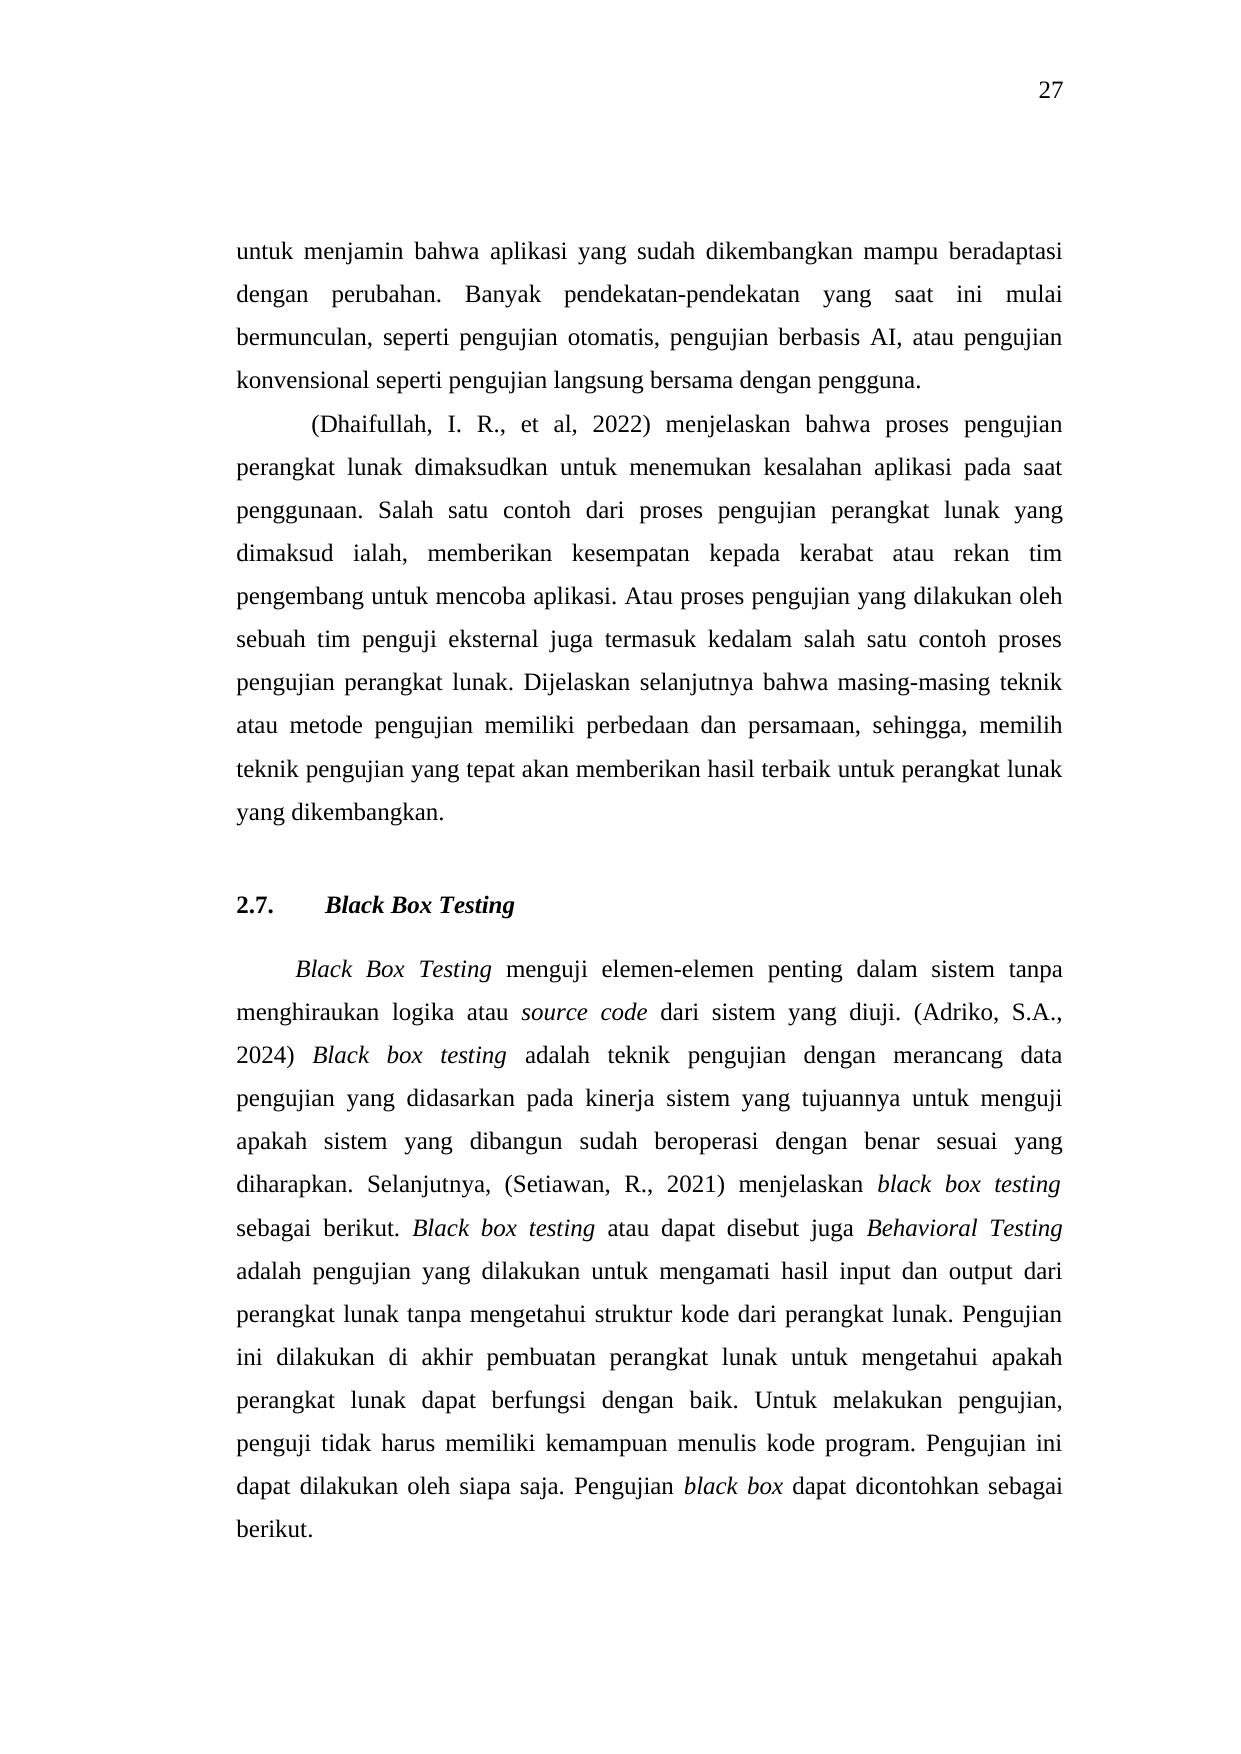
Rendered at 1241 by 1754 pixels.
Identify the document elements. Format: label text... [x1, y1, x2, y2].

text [236, 236, 1063, 394]
text (Dhaifullah, I. R., et al, 2022) menjelaskan bahwa proses pengujian perangkat lunak dimaksudkan untuk menemukan kesalahan aplikasi pada saat penggunaan. Salah satu contoh dari proses pengujian perangkat lunak yang dimaksud ialah, memberikan kesempatan kepada kerabat atau rekan tim pengembang untuk mencoba aplikasi. Atau proses pengujian yang dilakukan oleh sebuah tim penguji eksternal juga termasuk kedalam salah satu contoh proses pengujian perangkat lunak. Dijelaskan selanjutnya bahwa masing-masing teknik atau metode pengujian memiliki perbedaan dan persamaan, sehingga, memilih teknik pengujian yang tepat akan memberikan hasil terbaik untuk perangkat lunak yang dikembangkan. [236, 409, 1063, 826]
text Black Box Testing menguji elemen-elemen penting dalam sistem tanpa menghiraukan logika atau source code dari sistem yang diuji. (Adriko, S.A., 2024) Black box testing adalah teknik pengujian dengan merancang data pengujian yang didasarkan pada kinerja sistem yang tujuannya untuk menguji apakah sistem yang dibangun sudah beroperasi dengan benar sesuai yang diharapkan. Selanjutnya, (Setiawan, R., 2021) menjelaskan black box testing sebagai berikut. Black box testing atau dapat disebut juga Behavioral Testing adalah pengujian yang dilakukan untuk mengamati hasil input dan output dari perangkat lunak tanpa mengetahui struktur kode dari perangkat lunak. Pengujian ini dilakukan di akhir pembuatan perangkat lunak untuk mengetahui apakah perangkat lunak dapat berfungsi dengan baik. Untuk melakukan pengujian, penguji tidak harus memiliki kemampuan menulis kode program. Pengujian ini dapat dilakukan oleh siapa saja. Pengujian black box dapat dicontohkan sebagai berikut. [236, 954, 1063, 1543]
subtitle Black Box Testing [236, 890, 1063, 919]
